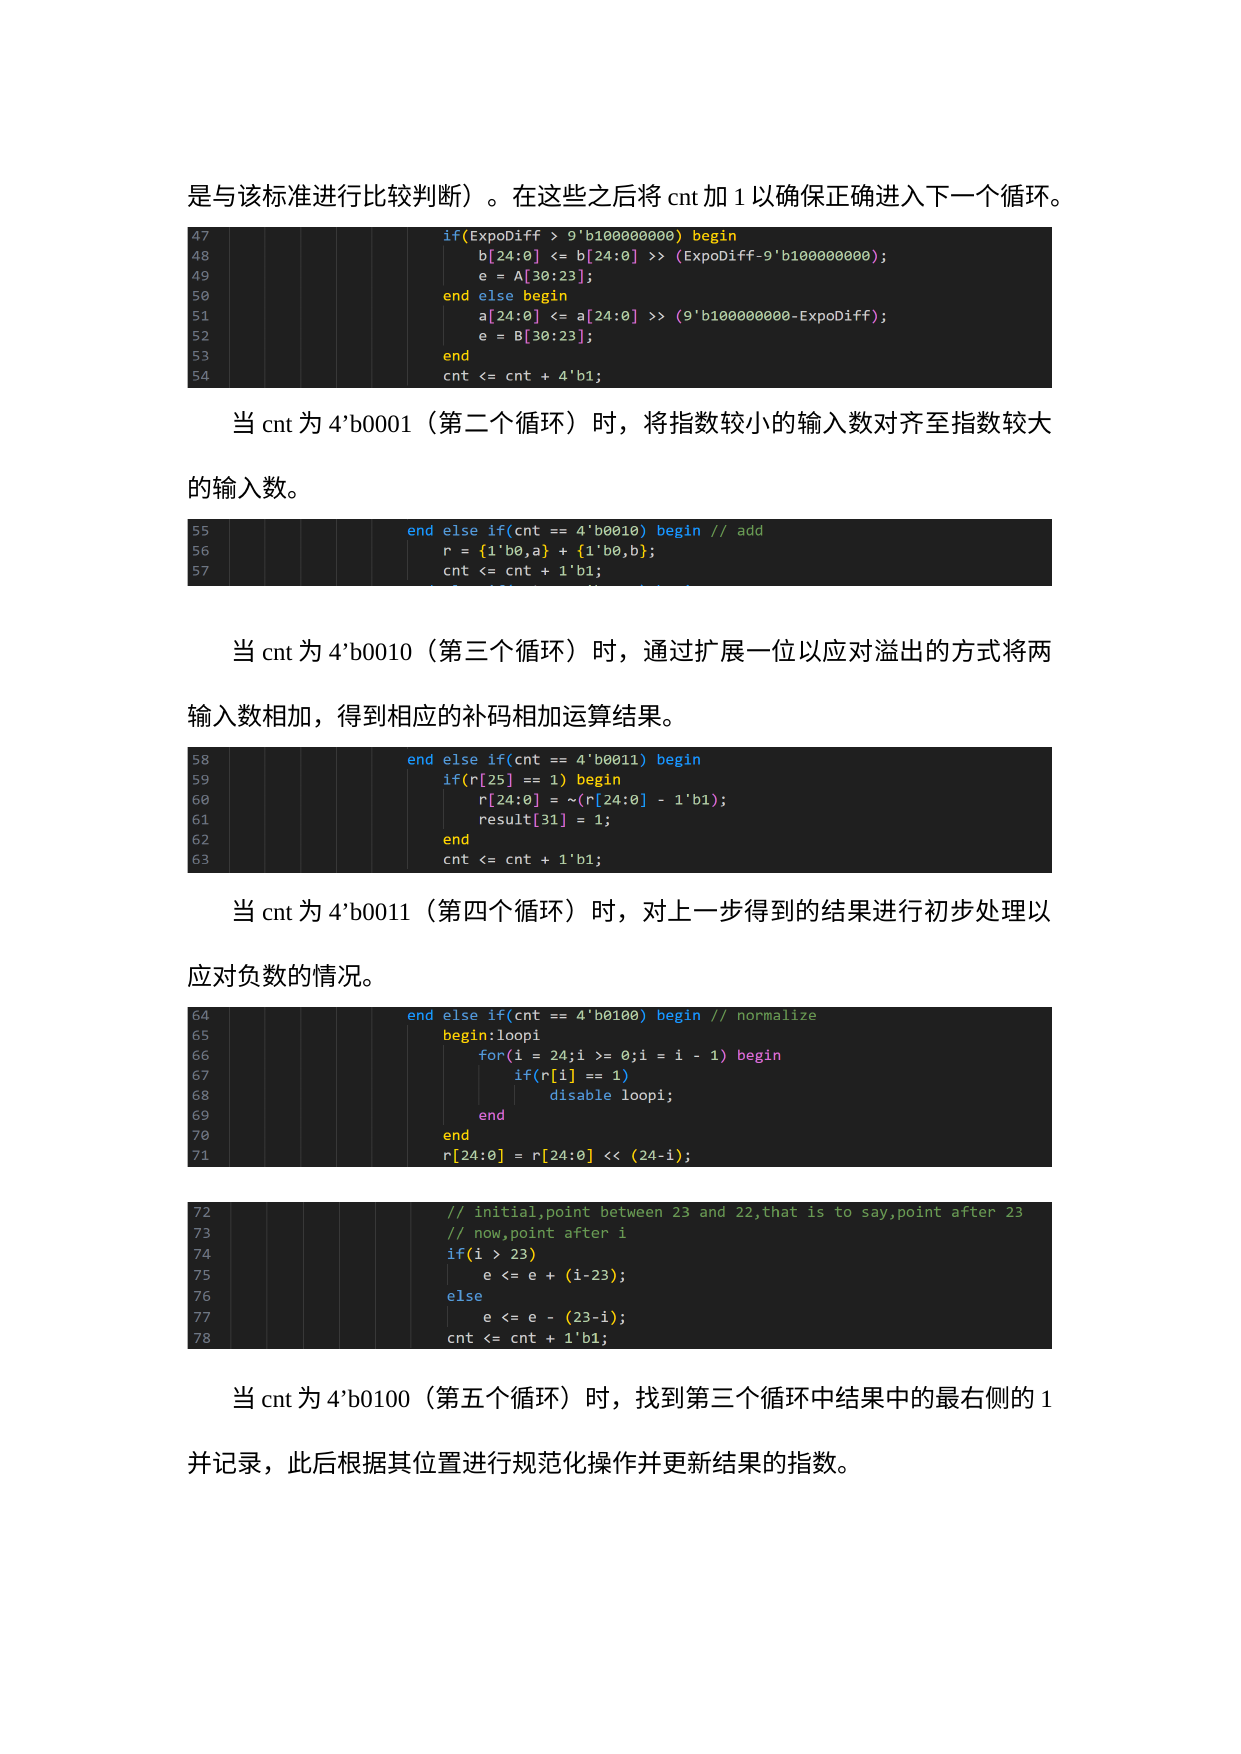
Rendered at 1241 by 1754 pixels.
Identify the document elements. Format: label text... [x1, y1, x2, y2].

text 当cnt为4’b0011（第四个循环）时，对上一步得到的结果进行初步处理以应对负数的情况。 [187, 877, 1053, 1007]
picture [187, 1202, 1052, 1349]
picture [187, 747, 1052, 873]
text 当cnt为4’b0010（第三个循环）时，通过扩展一位以应对溢出的方式将两输入数相加，得到相应的补码相加运算结果。 [187, 617, 1053, 747]
picture [187, 519, 1052, 586]
text 当cnt为4’b0001（第二个循环）时，将指数较小的输入数对齐至指数较大的输入数。 [187, 389, 1053, 519]
picture [187, 1007, 1052, 1167]
picture [187, 227, 1052, 388]
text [187, 162, 1053, 227]
text 当cnt为4’b0100（第五个循环）时，找到第三个循环中结果中的最右侧的1并记录，此后根据其位置进行规范化操作并更新结果的指数。 [187, 1364, 1053, 1494]
